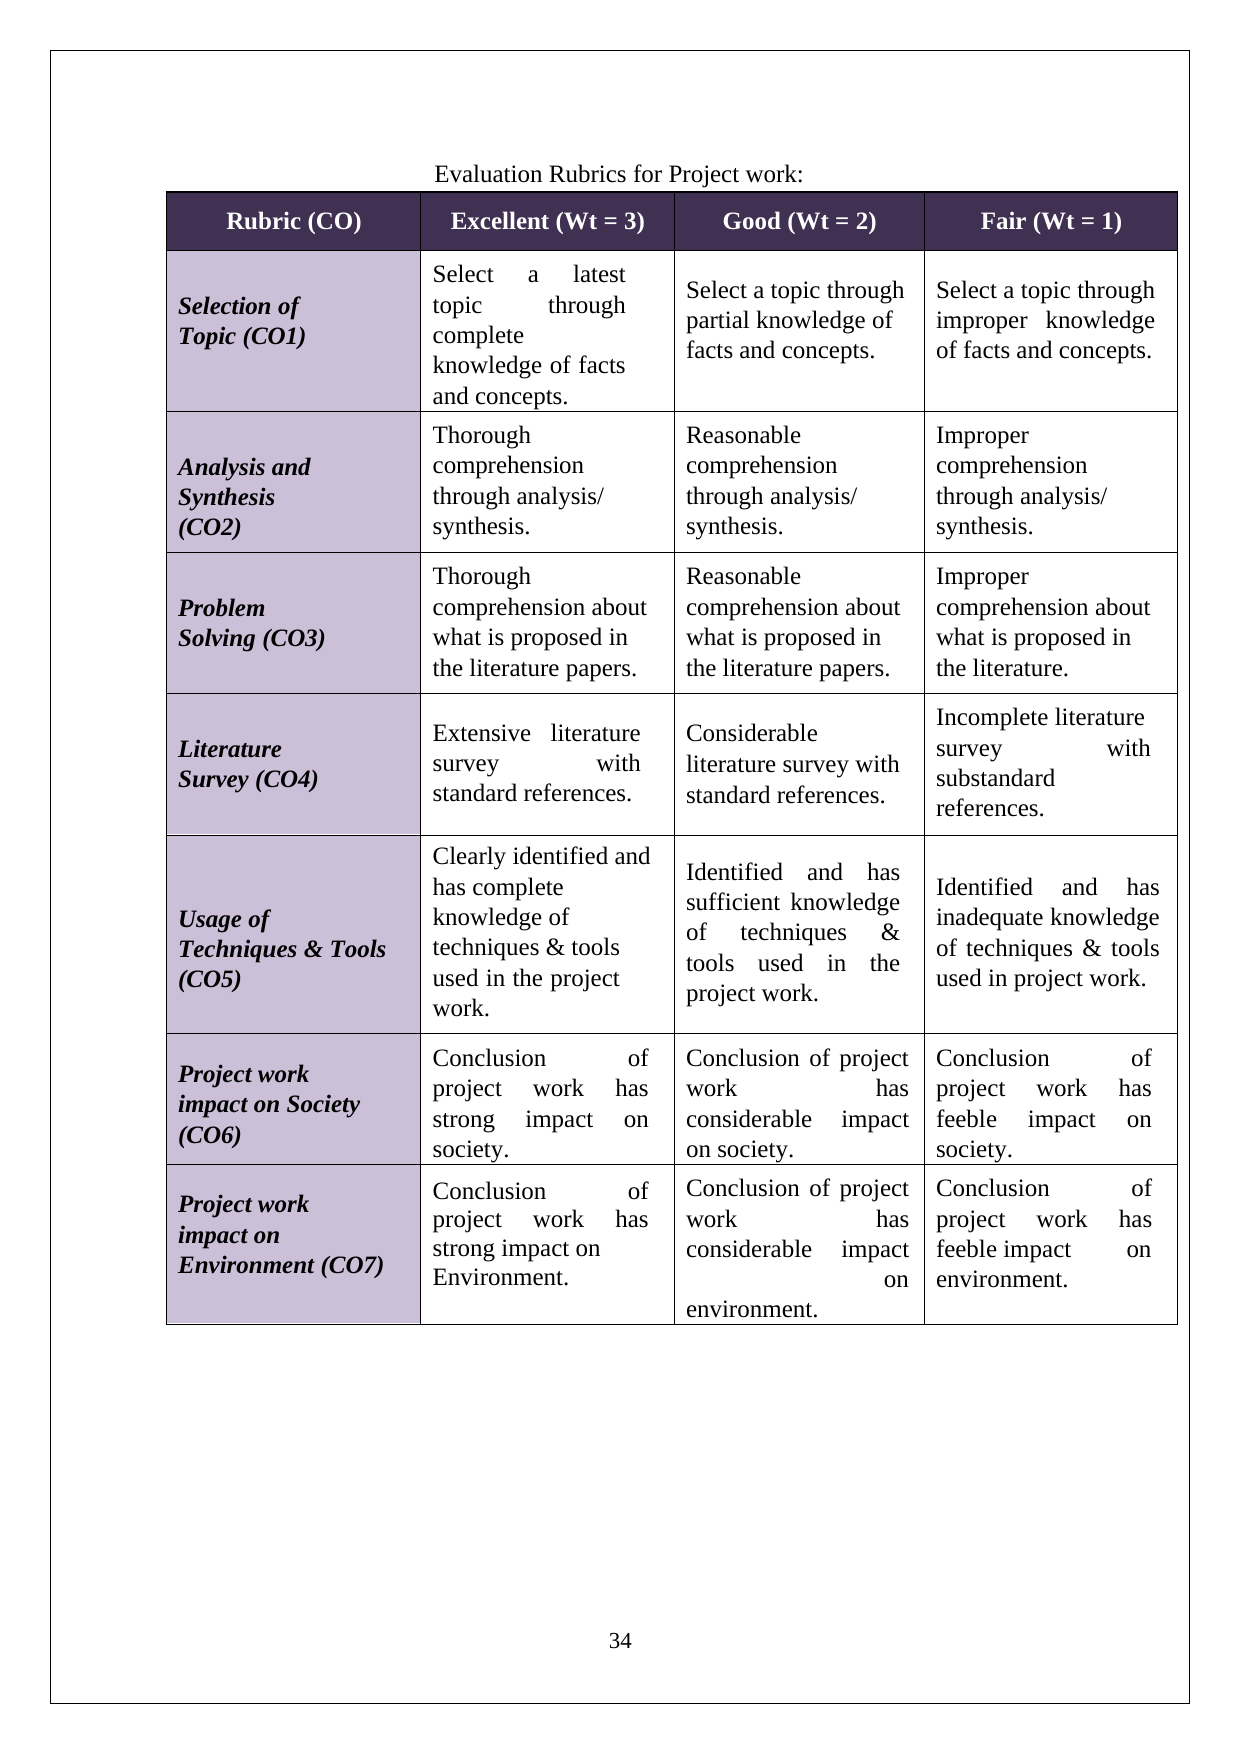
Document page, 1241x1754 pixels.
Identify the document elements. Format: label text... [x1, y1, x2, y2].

table_cell Select a topic through improper knowledge of facts and concepts. [925, 251, 1177, 411]
table_cell Conclusion of project work has feeble impact on society. [925, 1034, 1177, 1164]
table_cell Problem Solving (CO3) [167, 553, 420, 693]
table_cell Analysis and Synthesis (CO2) [167, 412, 420, 552]
table_cell Thorough comprehension about what is proposed in the literature papers. [421, 553, 674, 693]
table_cell Clearly identified and has complete knowledge of techniques & tools used in the project work. [421, 836, 674, 1033]
table_cell Identified and has sufficient knowledge of techniques & tools used in the project work. [675, 836, 924, 1033]
table_cell Literature Survey (CO4) [167, 694, 420, 834]
table_cell Extensive literature survey with standard references. [421, 694, 674, 834]
table_cell Incomplete literature survey with substandard references. [925, 694, 1177, 834]
table_cell Usage of Techniques & Tools (CO5) [167, 836, 420, 1033]
table_cell Conclusion of project work has considerable impact on environment. [675, 1165, 924, 1323]
text Evaluation Rubrics for Project work: [225, 159, 1013, 188]
table_cell Conclusion of project work has considerable impact on society. [675, 1034, 924, 1164]
table_cell Thorough comprehension through analysis/ synthesis. [421, 412, 674, 552]
table_cell Conclusion of project work has strong impact on Environment. [421, 1165, 674, 1323]
table_cell Project work impact on Environment (CO7) [167, 1165, 420, 1323]
table_header Excellent (Wt = 3) [421, 193, 674, 250]
table_cell Improper comprehension through analysis/ synthesis. [925, 412, 1177, 552]
table_cell Considerable literature survey with standard references. [675, 694, 924, 834]
table_cell Identified and has inadequate knowledge of techniques & tools used in project work. [925, 836, 1177, 1033]
table_header Rubric (CO) [167, 193, 420, 250]
table_cell Reasonable comprehension about what is proposed in the literature papers. [675, 553, 924, 693]
table_header Fair (Wt = 1) [925, 193, 1177, 250]
table_cell Select a latest topic through complete knowledge of facts and concepts. [421, 251, 674, 411]
table_cell Project work impact on Society (CO6) [167, 1034, 420, 1164]
table_cell Selection of Topic (CO1) [167, 251, 420, 411]
table_header Good (Wt = 2) [675, 193, 924, 250]
table_cell Conclusion of project work has strong impact on society. [421, 1034, 674, 1164]
table_cell Reasonable comprehension through analysis/ synthesis. [675, 412, 924, 552]
table_cell Conclusion of project work has feeble impact on environment. [925, 1165, 1177, 1323]
table_cell Improper comprehension about what is proposed in the literature. [925, 553, 1177, 693]
table_cell Select a topic through partial knowledge of facts and concepts. [675, 251, 924, 411]
